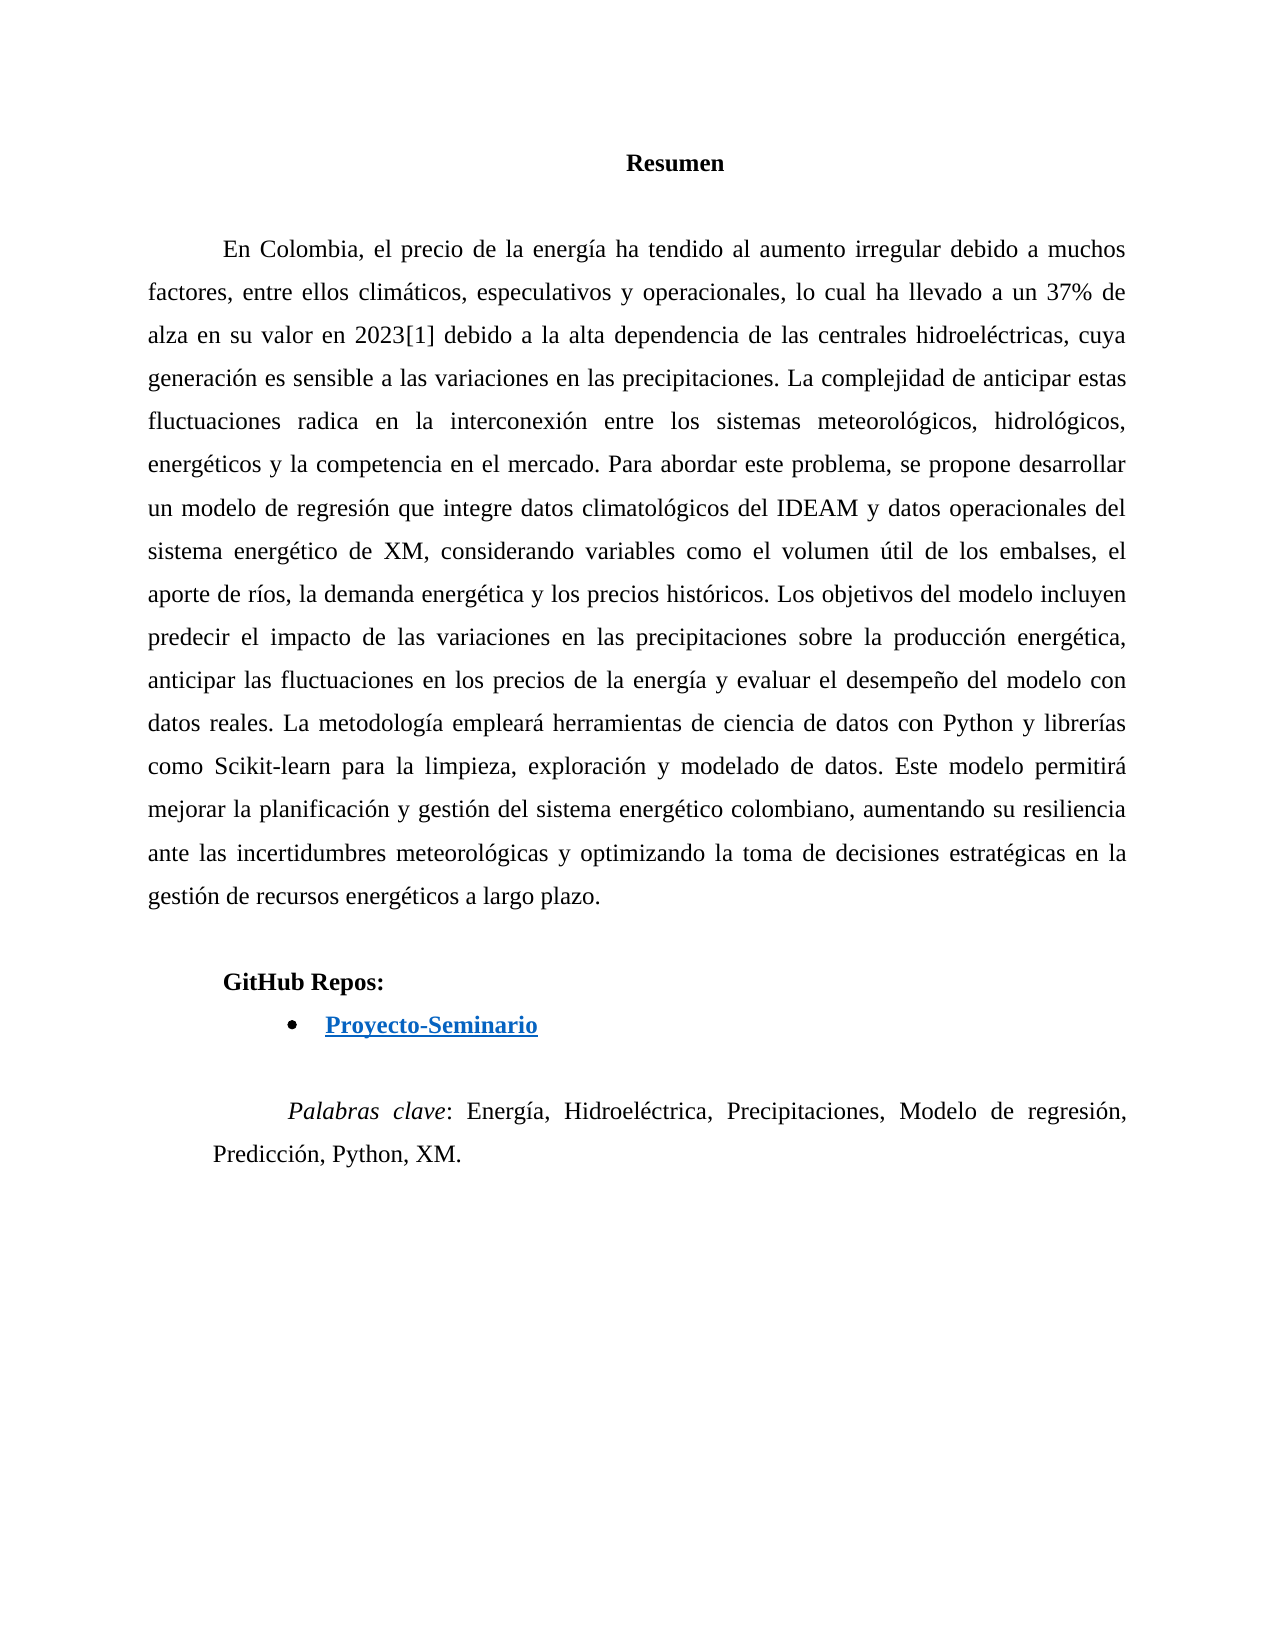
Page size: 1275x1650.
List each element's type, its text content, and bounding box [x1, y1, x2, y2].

text GitHub Repos: [148, 967, 1127, 996]
list Proyecto-Seminario [288, 1010, 1127, 1039]
subtitle Resumen [148, 148, 1127, 176]
text Palabras clave: Energía, Hidroeléctrica, Precipitaciones, Modelo de regresión, Predicción, Python, XM. [213, 1096, 1127, 1168]
text En Colombia, el precio de la energía ha tendido al aumento irregular debido a muchos factores, entre ellos climáticos, especulativos y operacionales, lo cual ha llevado a un 37% de alza en su valor en 2023[1] debido a la alta dependencia de las centrales hidroeléctricas, cuya generación es sensible a las variaciones en las precipitaciones. La complejidad de anticipar estas fluctuaciones radica en la interconexión entre los sistemas meteorológicos, hidrológicos, energéticos y la competencia en el mercado. Para abordar este problema, se propone desarrollar un modelo de regresión que integre datos climatológicos del IDEAM y datos operacionales del sistema energético de XM, considerando variables como el volumen útil de los embalses, el aporte de ríos, la demanda energética y los precios históricos. Los objetivos del modelo incluyen predecir el impacto de las variaciones en las precipitaciones sobre la producción energética, anticipar las fluctuaciones en los precios de la energía y evaluar el desempeño del modelo con datos reales. La metodología empleará herramientas de ciencia de datos con Python y librerías como Scikit-learn para la limpieza, exploración y modelado de datos. Este modelo permitirá mejorar la planificación y gestión del sistema energético colombiano, aumentando su resiliencia ante las incertidumbres meteorológicas y optimizando la toma de decisiones estratégicas en la gestión de recursos energéticos a largo plazo. [148, 234, 1127, 909]
